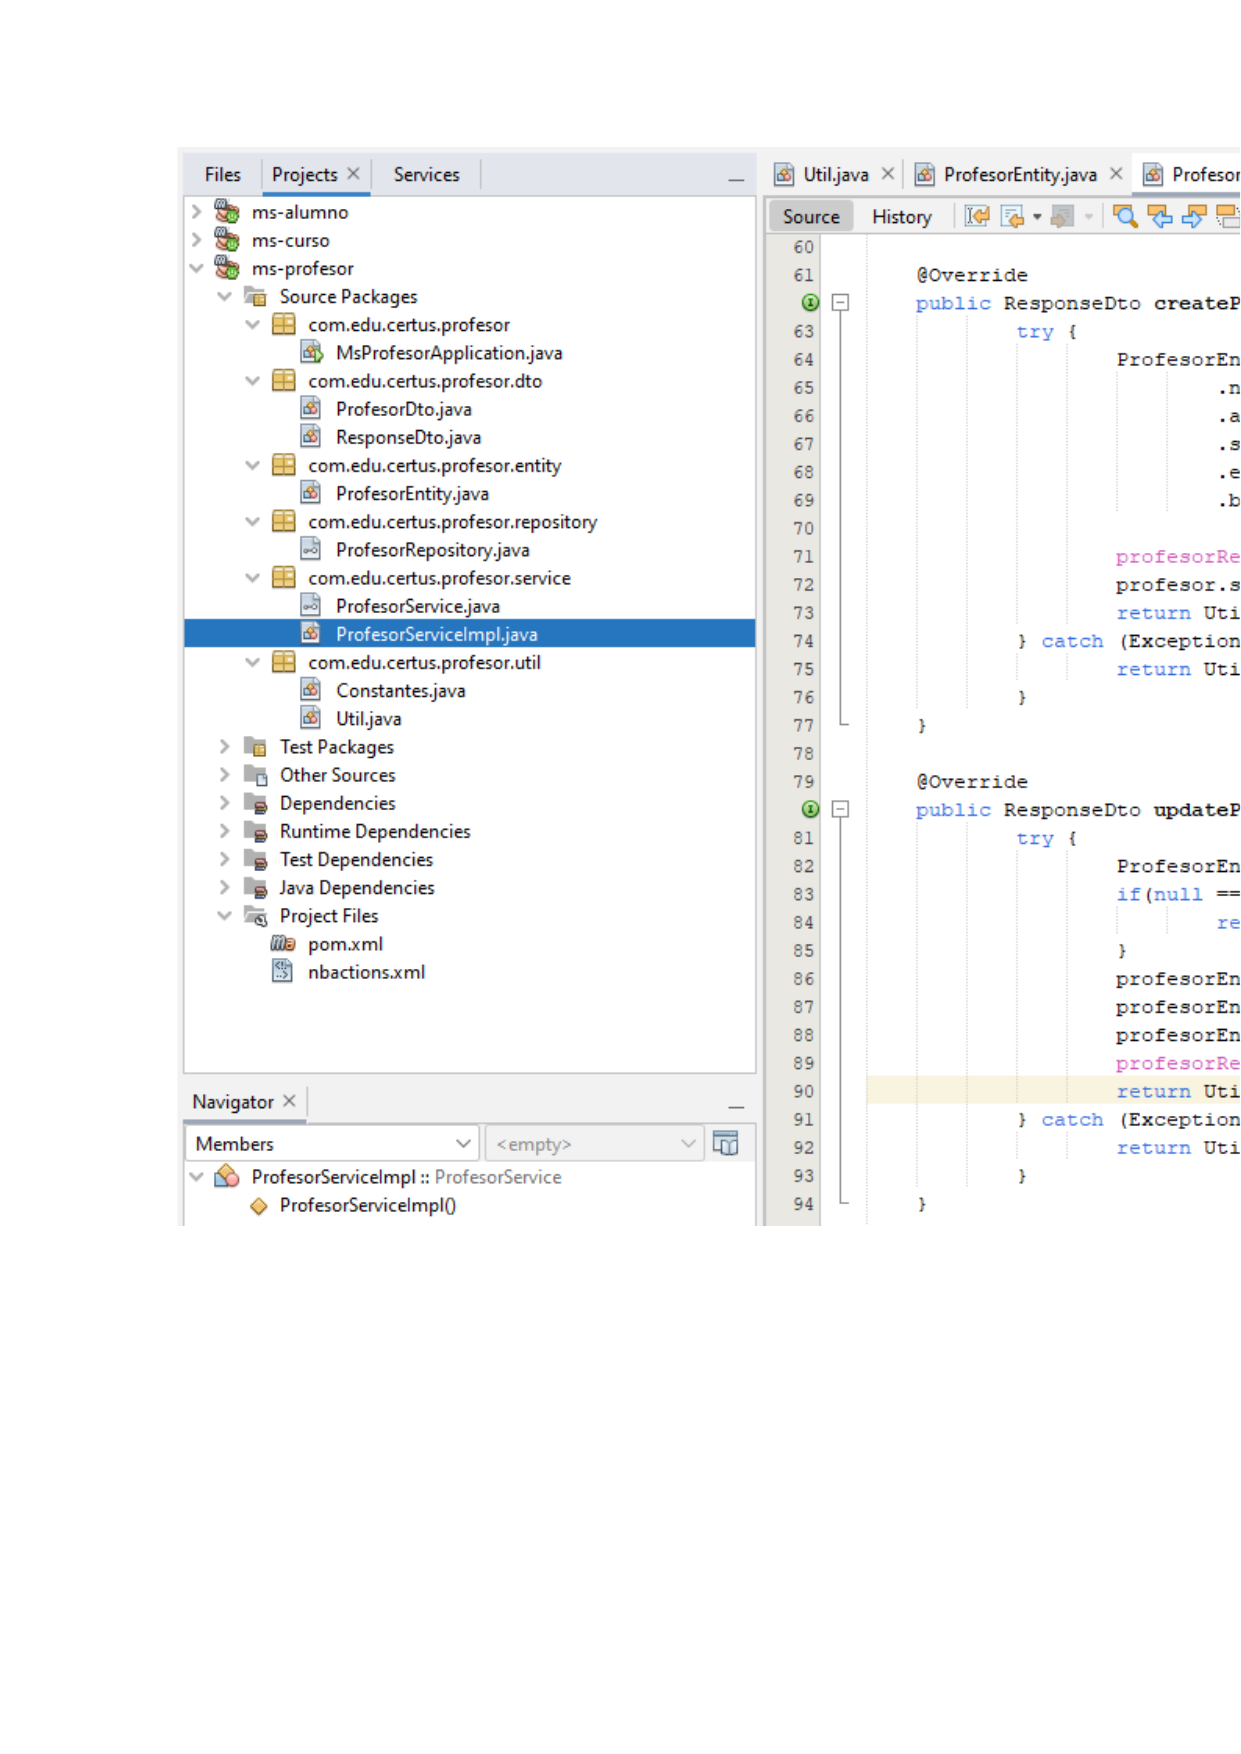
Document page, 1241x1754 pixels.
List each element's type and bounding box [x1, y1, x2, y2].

picture [177, 147, 1241, 1226]
